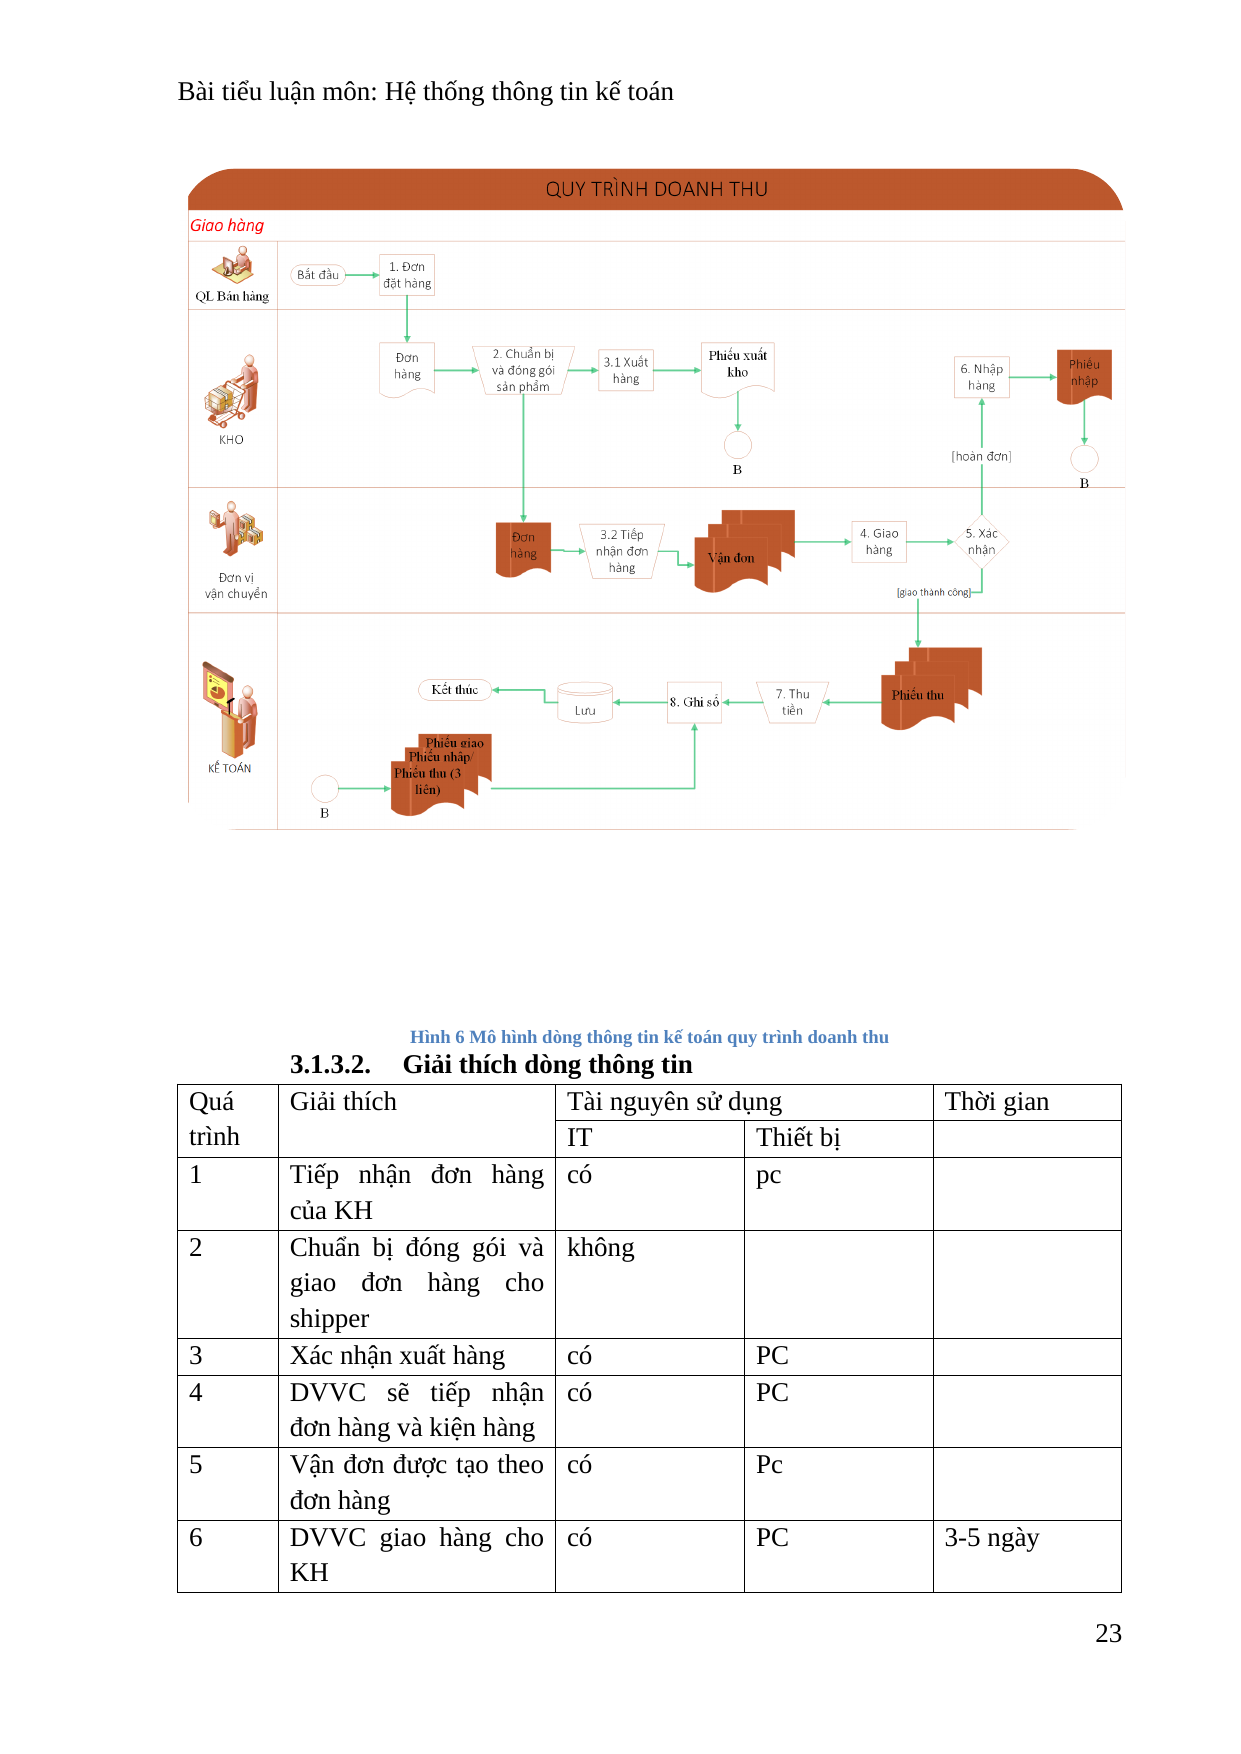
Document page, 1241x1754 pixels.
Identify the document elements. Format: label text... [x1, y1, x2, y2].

table_cell Pc [745, 1448, 933, 1519]
table_cell [934, 1231, 1121, 1338]
table_cell 4 [178, 1376, 278, 1447]
table_cell có [556, 1521, 744, 1592]
table_cell Chuẩn bị đóng gói và giao đơn hàng cho shipper [279, 1231, 555, 1338]
table_cell DVVC sẽ tiếp nhận đơn hàng và kiện hàng [279, 1376, 555, 1447]
table_cell [934, 1158, 1121, 1229]
table_cell không [556, 1231, 744, 1338]
table_cell có [556, 1339, 744, 1374]
table_cell 1 [178, 1158, 278, 1229]
table_cell IT [556, 1121, 744, 1157]
table_cell [934, 1376, 1121, 1447]
table_cell [934, 1448, 1121, 1519]
table_cell [934, 1339, 1121, 1374]
table_cell pc [745, 1158, 933, 1229]
table_cell có [556, 1448, 744, 1519]
table_cell có [556, 1376, 744, 1447]
table_header Giải thích [279, 1085, 555, 1157]
table_cell 3 [178, 1339, 278, 1374]
table_cell PC [745, 1376, 933, 1447]
table_header Quá trình [178, 1085, 278, 1157]
table_cell [745, 1231, 933, 1338]
table_cell 5 [178, 1448, 278, 1519]
table_cell Thiết bị [745, 1121, 933, 1157]
table_cell Vận đơn được tạo theo đơn hàng [279, 1448, 555, 1519]
table_cell PC [745, 1521, 933, 1592]
table_cell 6 [178, 1521, 278, 1592]
table_cell PC [745, 1339, 933, 1374]
table_cell 2 [178, 1231, 278, 1338]
table_cell 3-5 ngày [934, 1521, 1121, 1592]
table_header Thời gian [934, 1085, 1121, 1120]
table_cell có [556, 1158, 744, 1229]
table_cell [934, 1121, 1121, 1157]
list Giải thích dòng thông tin [290, 1048, 1122, 1079]
table_cell DVVC giao hàng cho KH [279, 1521, 555, 1592]
table_cell Xác nhận xuất hàng [279, 1339, 555, 1374]
picture [180, 168, 1126, 830]
table_cell Tiếp nhận đơn hàng của KH [279, 1158, 555, 1229]
table_header Tài nguyên sử dụng [556, 1085, 933, 1120]
